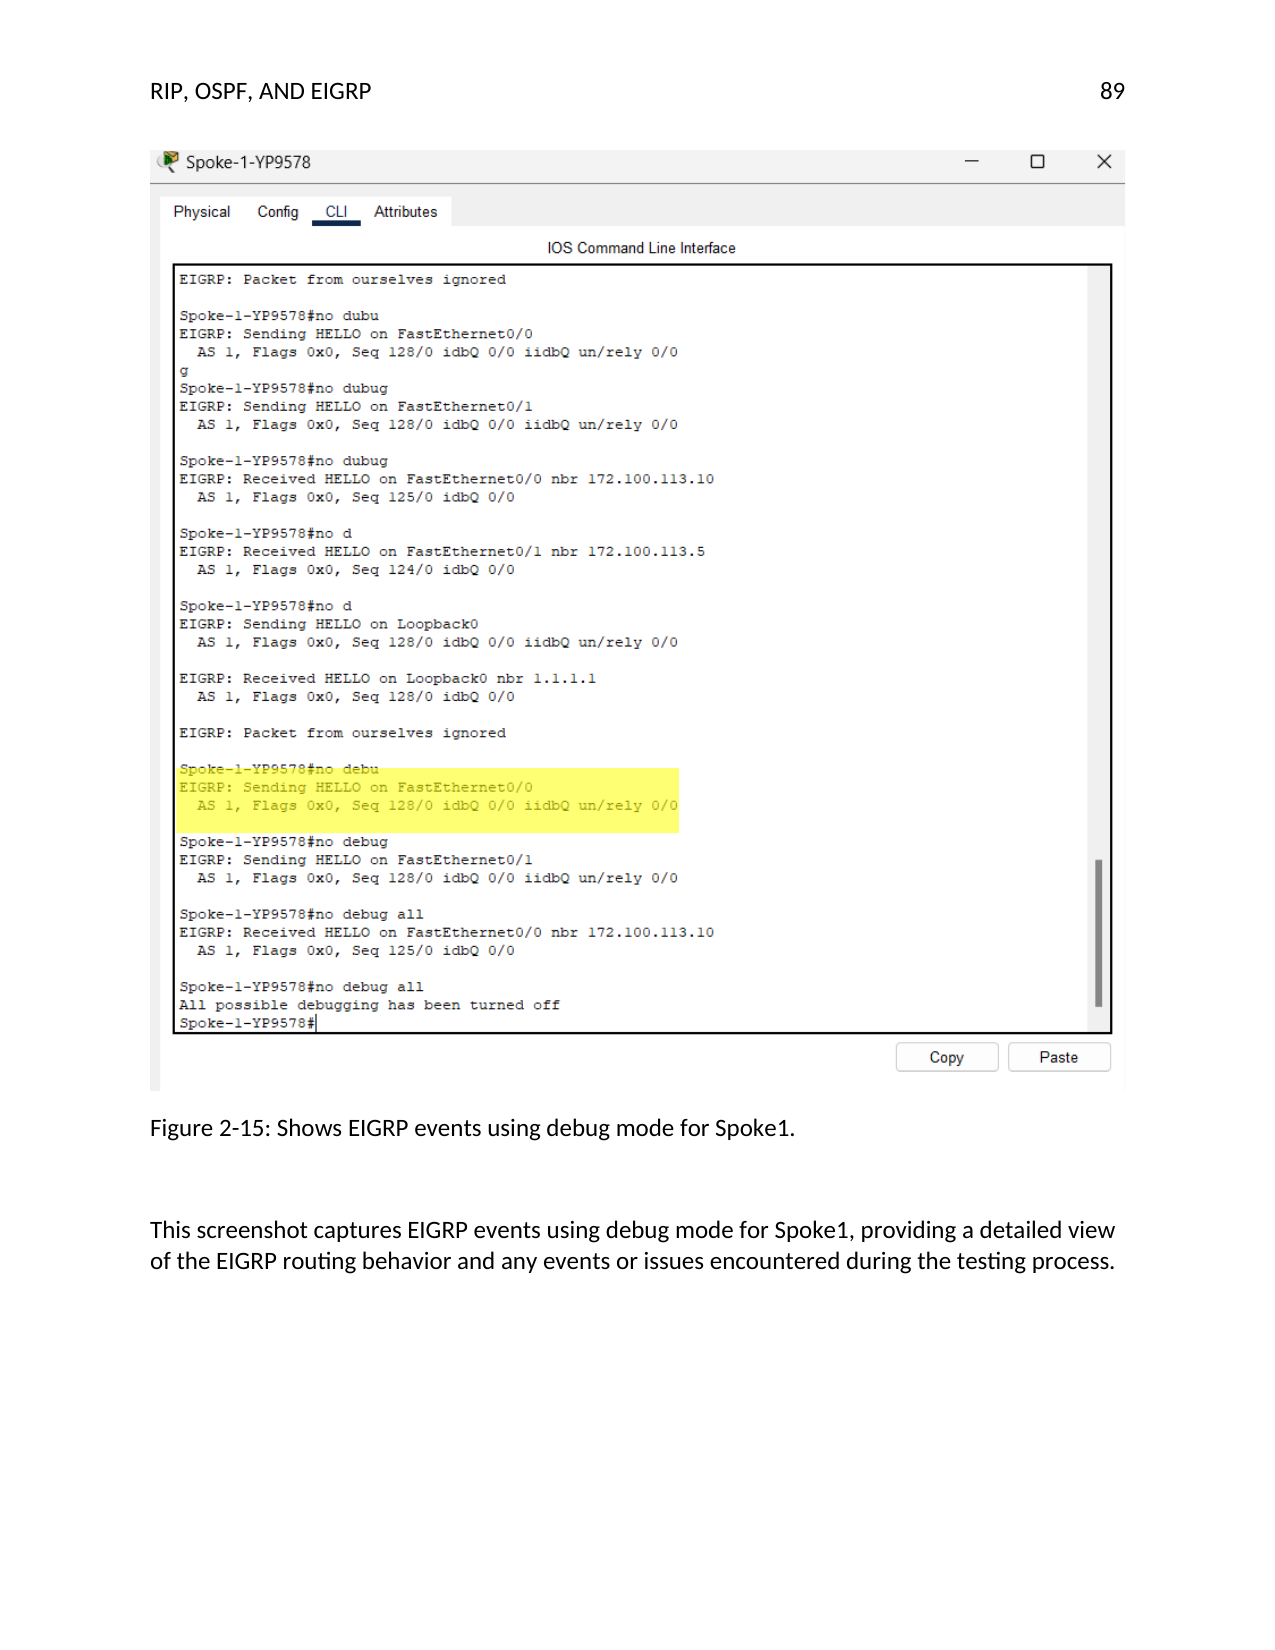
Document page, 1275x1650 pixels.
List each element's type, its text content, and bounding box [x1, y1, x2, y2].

picture [150, 150, 1125, 1091]
text This screenshot captures EIGRP events using debug mode for Spoke1, providing a detailed view of the EIGRP routing behavior and any events or issues encountered during the testing process. [150, 1214, 1125, 1276]
text Figure 2-15: Shows EIGRP events using debug mode for Spoke1. [150, 1112, 1125, 1142]
